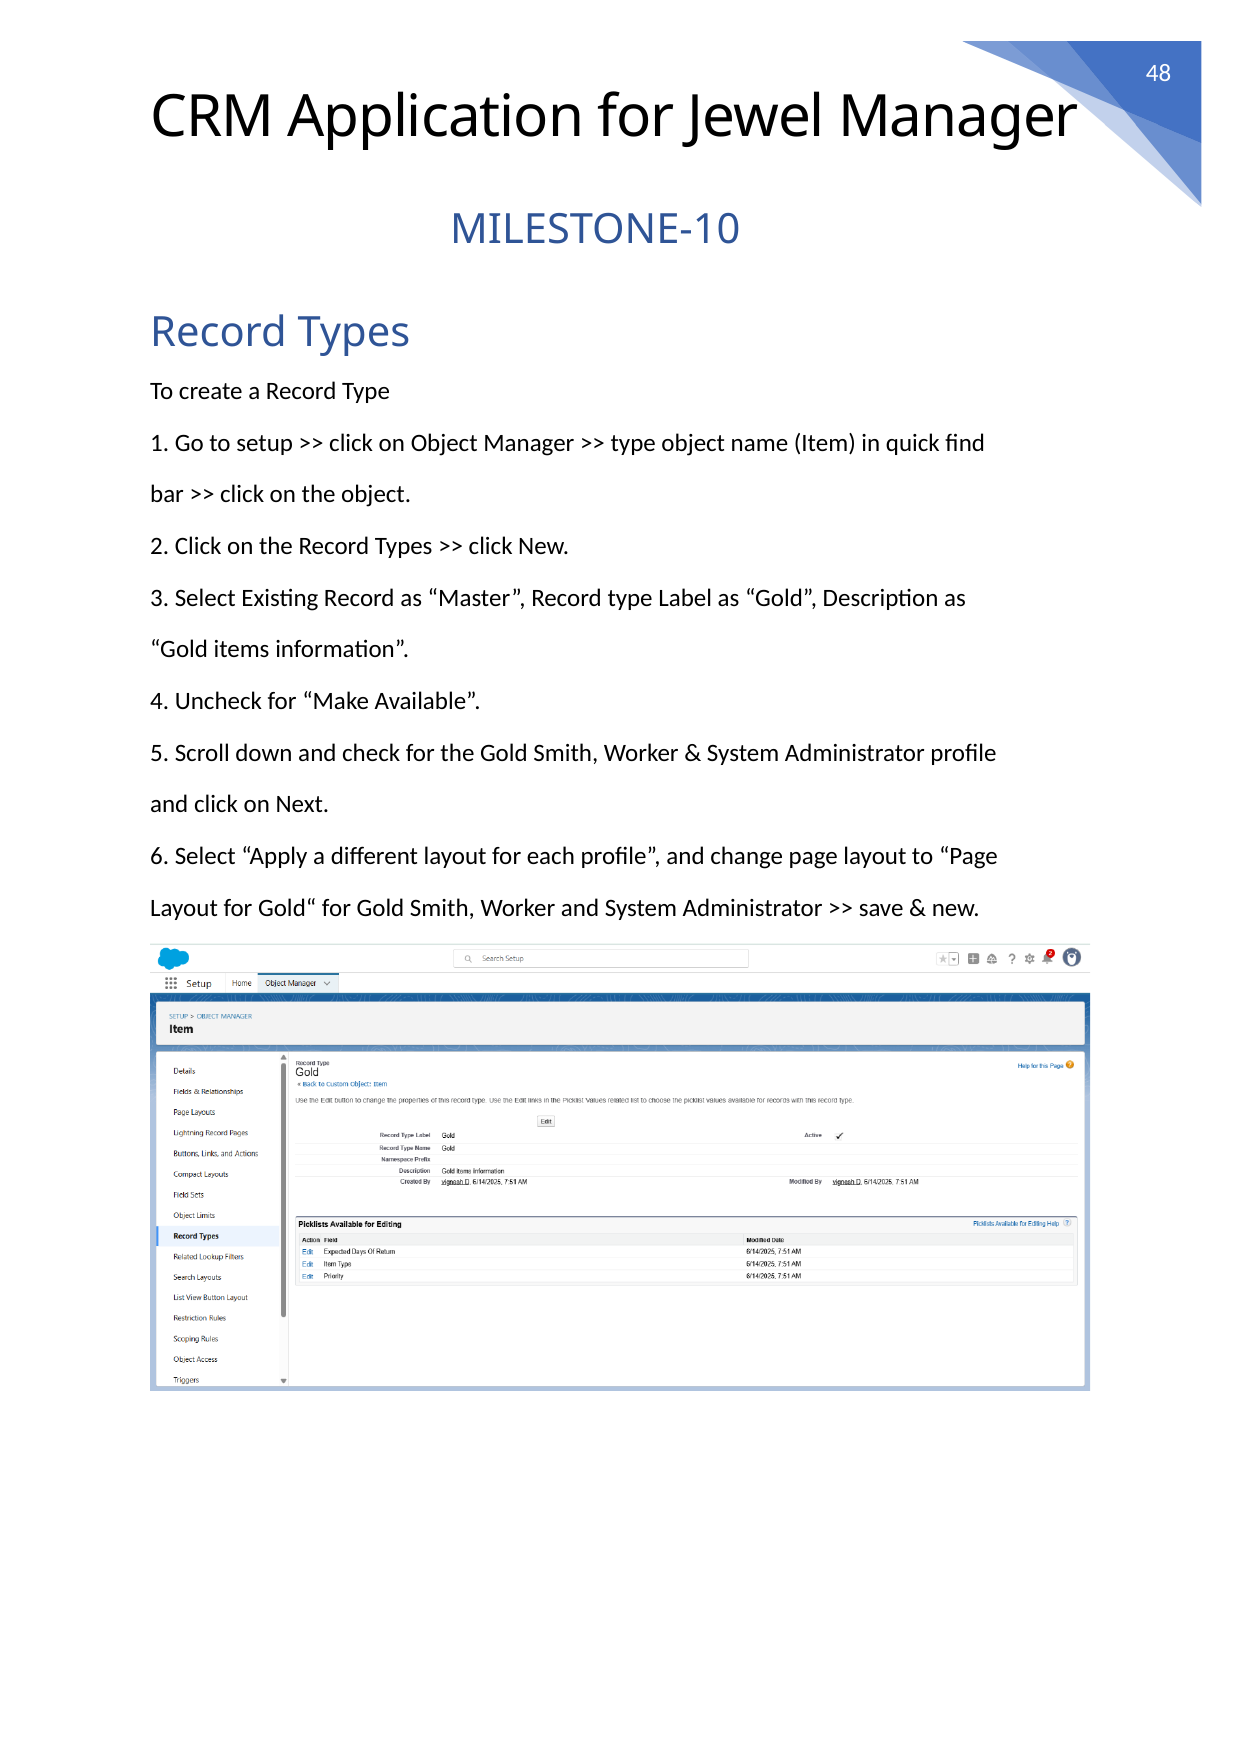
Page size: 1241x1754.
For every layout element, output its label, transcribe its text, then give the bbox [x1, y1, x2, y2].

text 2. Click on the Record Types >> click New. [150, 530, 1090, 561]
text 5. Scroll down and check for the Gold Smith, Worker & System Administrator profile [150, 737, 1090, 767]
text “Gold items information”. [150, 634, 1090, 664]
text 4. Uncheck for “Make Available”. [150, 685, 1090, 716]
text To create a Record Type [150, 375, 1090, 406]
subtitle Record Types [150, 302, 1090, 358]
text and click on Next. [150, 789, 1090, 819]
text bar >> click on the object. [150, 479, 1090, 509]
picture [964, 121, 979, 132]
picture [962, 108, 979, 120]
picture [150, 943, 1091, 1391]
picture [962, 41, 1202, 207]
text 1. Go to setup >> click on Object Manager >> type object name (Item) in quick find [150, 427, 1090, 457]
text 3. Select Existing Record as “Master”, Record type Label as “Gold”, Description as [150, 582, 1090, 612]
text 6. Select “Apply a different layout for each profile”, and change page layout to “Page [150, 840, 1090, 871]
subtitle MILESTONE-10 [375, 199, 1090, 256]
text Layout for Gold“ for Gold Smith, Worker and System Administrator >> save & new. [150, 892, 1090, 922]
